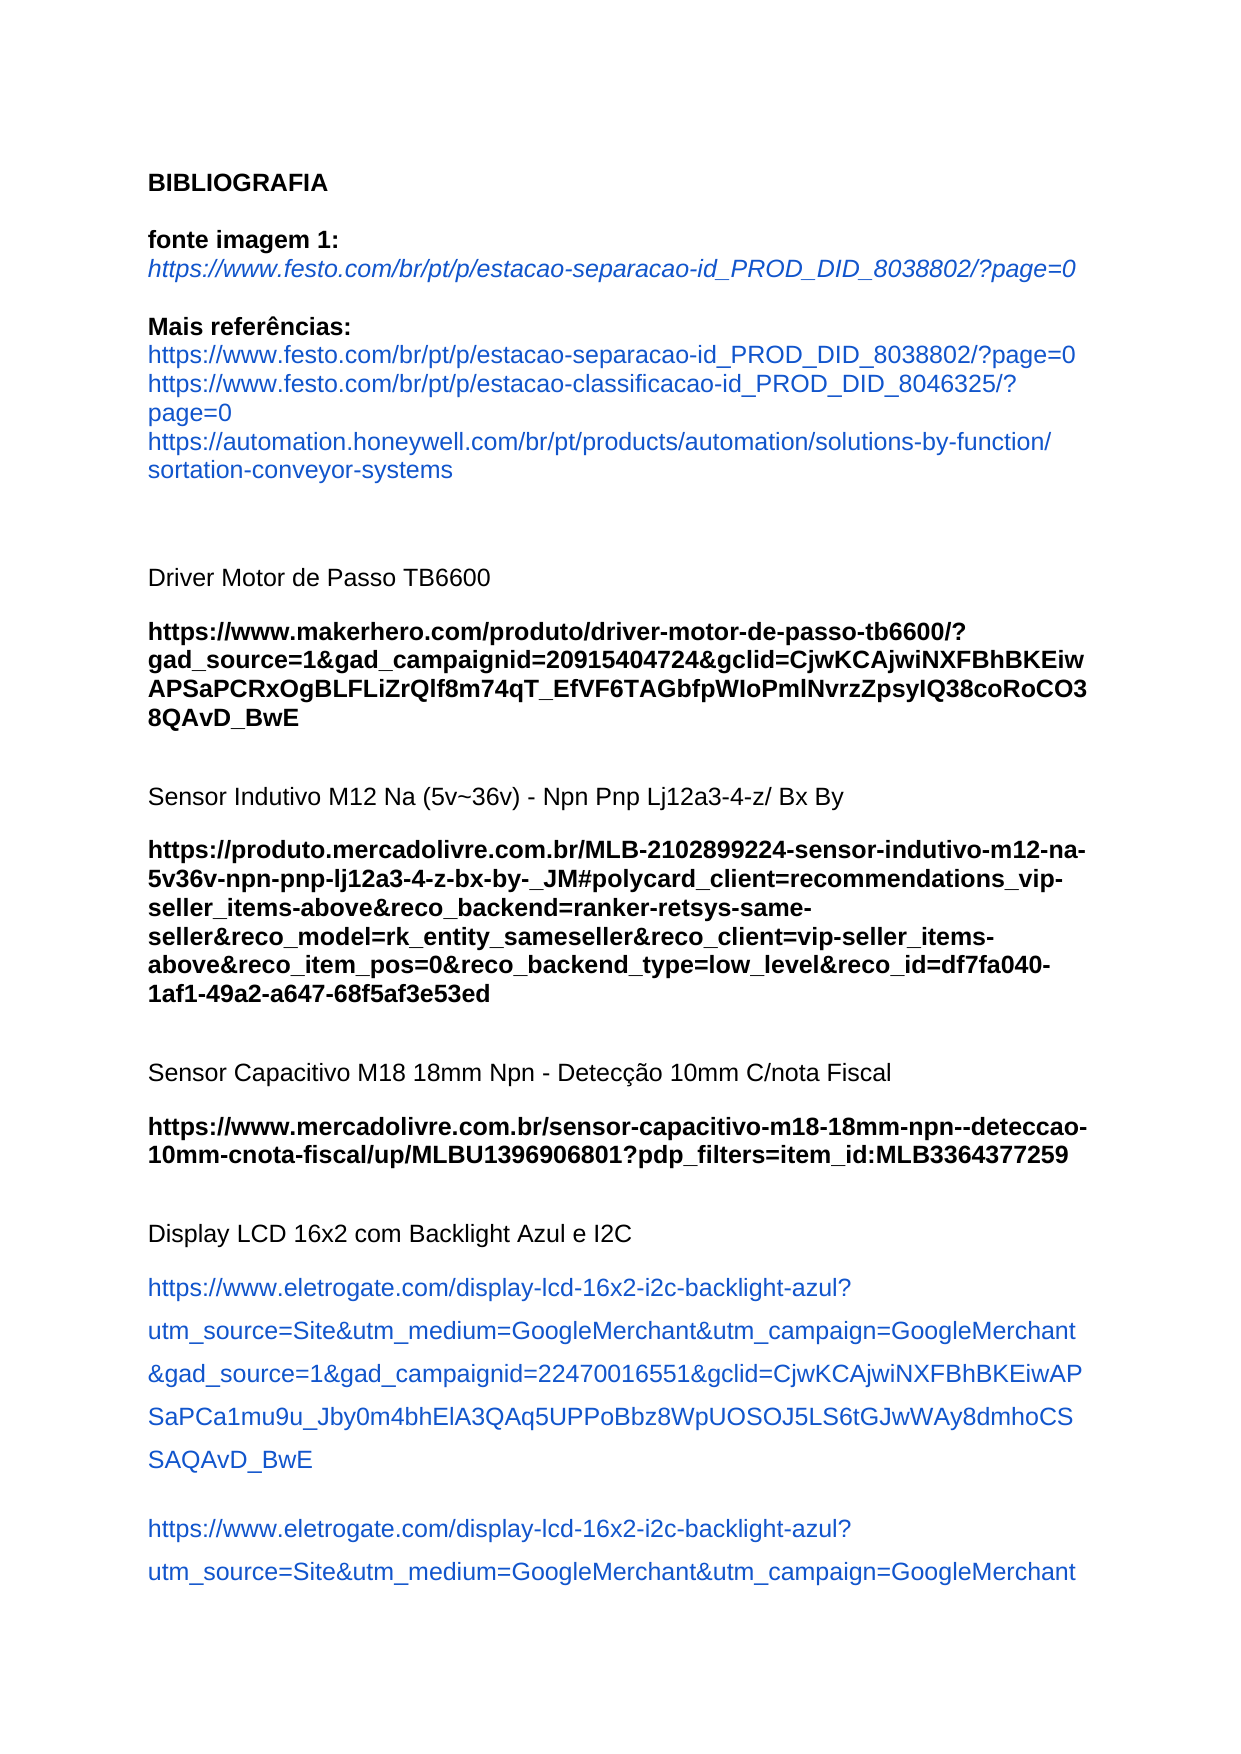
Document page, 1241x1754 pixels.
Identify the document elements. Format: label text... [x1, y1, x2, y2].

text BIBLIOGRAFIA [148, 168, 1090, 197]
text Display LCD 16x2 com Backlight Azul e I2C [148, 1219, 1090, 1248]
text fonte imagem 1: [148, 226, 1090, 254]
text https://www.makerhero.com/produto/driver-motor-de-passo-tb6600/?gad_source=1&gad_campaignid=20915404724&gclid=CjwKCAjwiNXFBhBKEiwAPSaPCRxOgBLFLiZrQlf8m74qT_EfVF6TAGbfpWIoPmlNvrzZpsyIQ38coRoCO38QAvD_BwE [148, 617, 1090, 732]
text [148, 1514, 1090, 1586]
text https://automation.honeywell.com/br/pt/products/automation/solutions-by-function/sortation-conveyor-systems [148, 427, 1090, 484]
text Sensor Capacitivo M18 18mm Npn - Detecção 10mm C/nota Fiscal [148, 1058, 1090, 1087]
text https://www.mercadolivre.com.br/sensor-capacitivo-m18-18mm-npn--deteccao-10mm-cnota-fiscal/up/MLBU1396906801?pdp_filters=item_id:MLB3364377259 [148, 1112, 1090, 1169]
text https://www.festo.com/br/pt/p/estacao-separacao-id_PROD_DID_8038802/?page=0 [148, 254, 1090, 283]
text Driver Motor de Passo TB6600 [148, 563, 1090, 592]
text Sensor Indutivo M12 Na (5v~36v) - Npn Pnp Lj12a3-4-z/ Bx By [148, 782, 1090, 811]
text https://produto.mercadolivre.com.br/MLB-2102899224-sensor-indutivo-m12-na-5v36v-npn-pnp-lj12a3-4-z-bx-by-_JM#polycard_client=recommendations_vip-seller_items-above&reco_backend=ranker-retsys-same-seller&reco_model=rk_entity_sameseller&reco_client=vip-seller_items-above&reco_item_pos=0&reco_backend_type=low_level&reco_id=df7fa040-1af1-49a2-a647-68f5af3e53ed [148, 836, 1090, 1008]
text https://www.festo.com/br/pt/p/estacao-classificacao-id_PROD_DID_8046325/?page=0 [148, 369, 1090, 427]
text Mais referências: https://www.festo.com/br/pt/p/estacao-separacao-id_PROD_DID_8038802/?page=0 [148, 312, 1090, 369]
